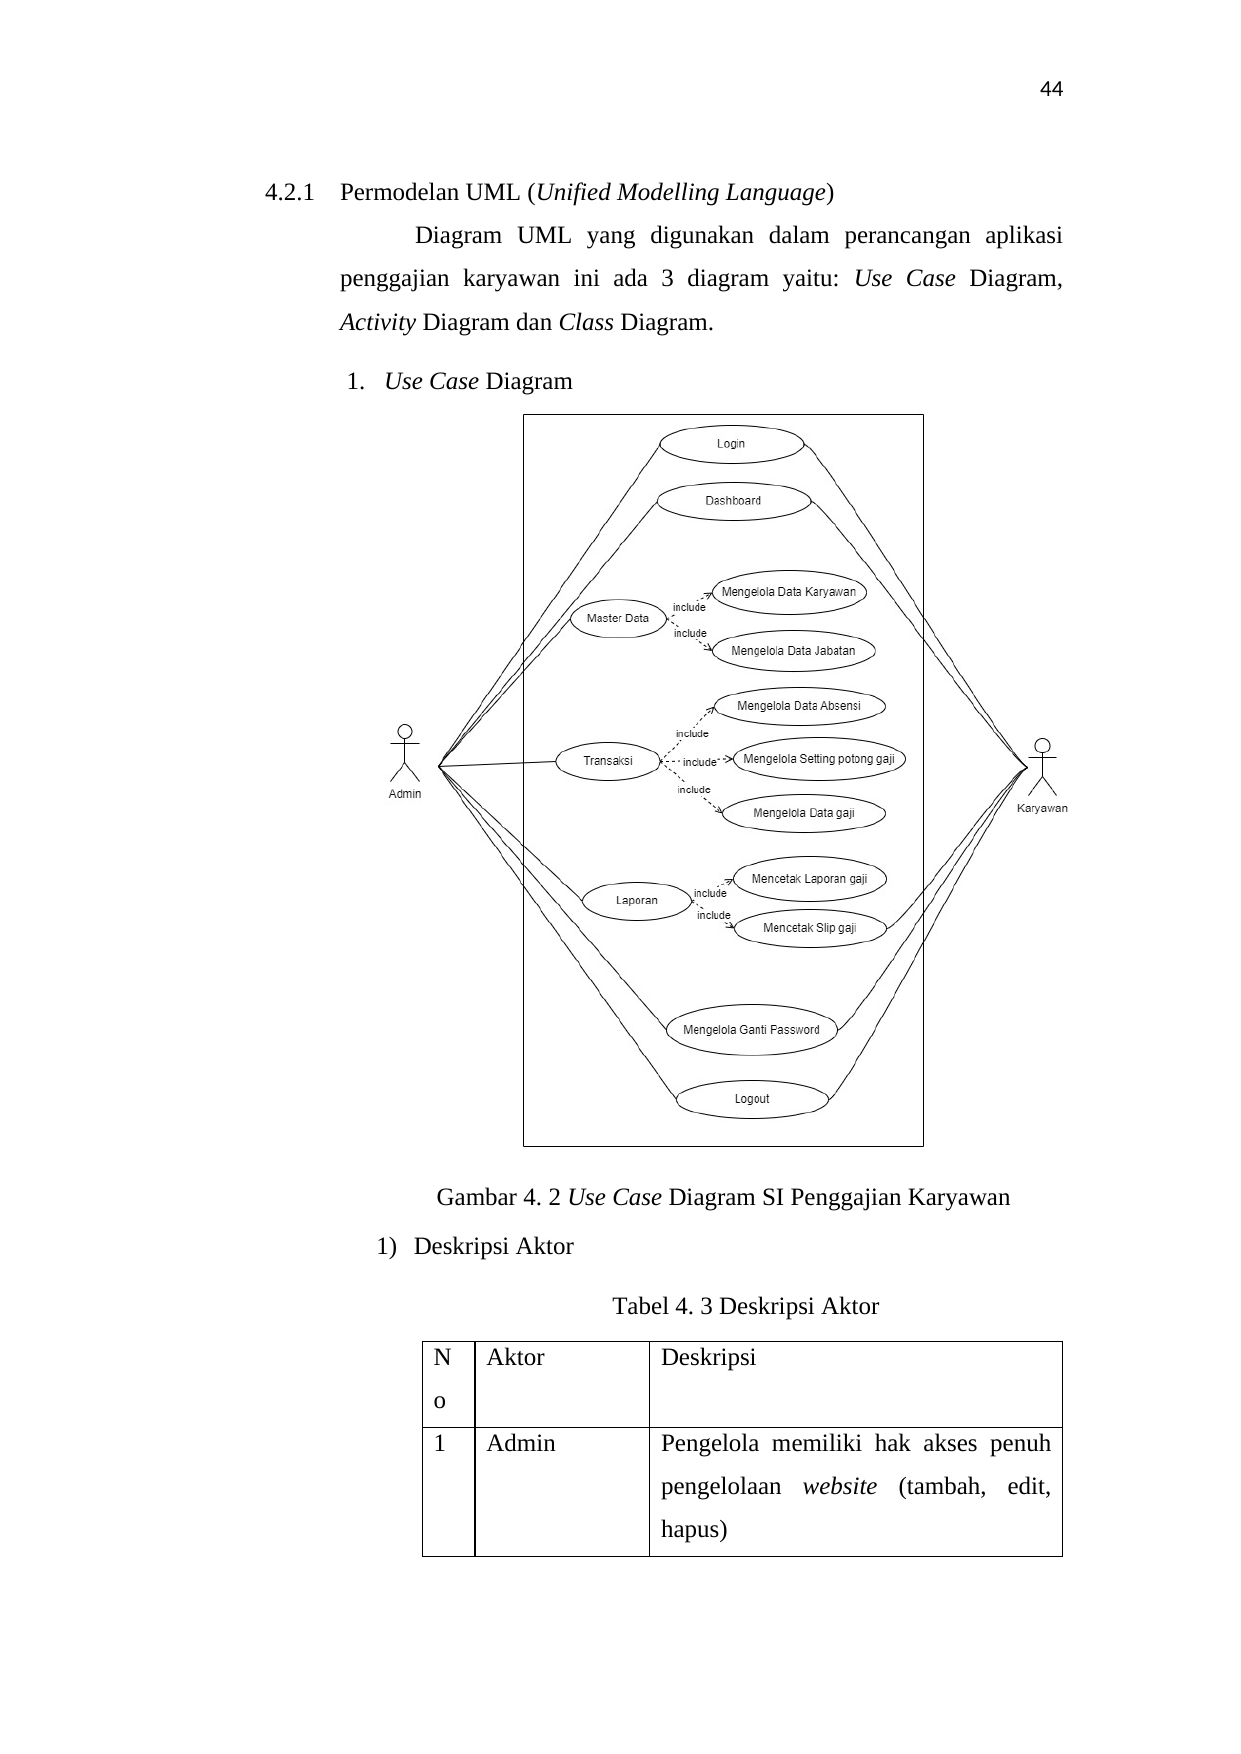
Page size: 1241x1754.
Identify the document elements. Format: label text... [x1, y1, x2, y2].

picture [383, 409, 1072, 1151]
table_cell Admin [476, 1428, 649, 1556]
subtitle Permodelan UML (Unified Modelling Language) [265, 177, 1063, 206]
table_cell Pengelola memiliki hak akses penuh pengelolaan website (tambah, edit, hapus) [650, 1428, 1062, 1556]
text Diagram UML yang digunakan dalam perancangan aplikasi penggajian karyawan ini ada 3 diagram yaitu: Use Case Diagram, Activity Diagram dan Class Diagram. [340, 220, 1063, 335]
text Gambar 4. 2 Use Case Diagram SI Penggajian Karyawan [384, 1182, 1063, 1210]
list Use Case Diagram [346, 366, 1063, 395]
text Tabel 4. 3 Deskripsi Aktor [428, 1291, 1063, 1320]
list Deskripsi Aktor [376, 1231, 1063, 1260]
table_header Aktor [476, 1342, 649, 1427]
table_cell 1 [423, 1428, 474, 1556]
table_header Deskripsi [650, 1342, 1062, 1427]
table_header No [423, 1342, 474, 1427]
